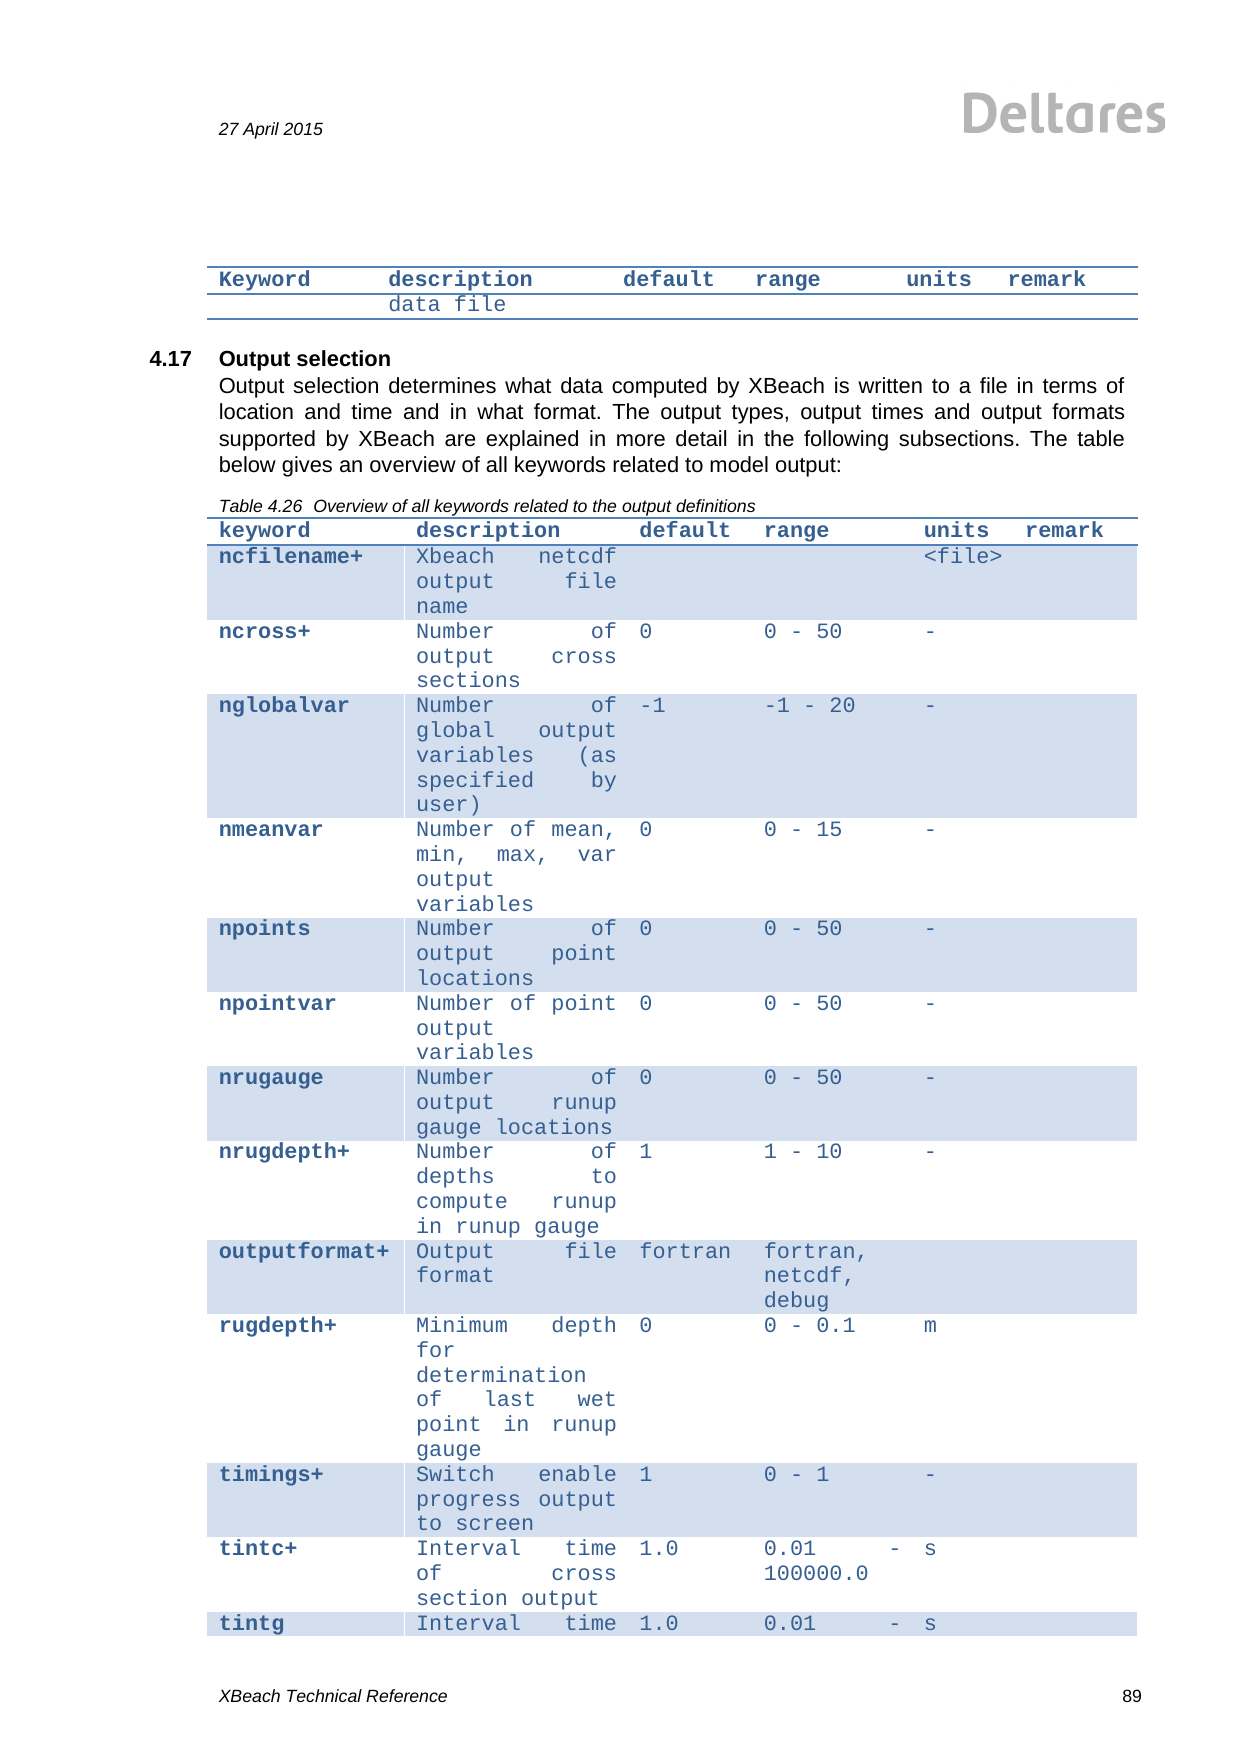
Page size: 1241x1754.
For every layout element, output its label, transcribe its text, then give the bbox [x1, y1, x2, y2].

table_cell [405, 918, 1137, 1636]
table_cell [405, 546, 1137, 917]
picture [964, 75, 1166, 133]
subtitle Output selection [192, 346, 1126, 371]
text Output selection determines what data computed by XBeach is written to a file in terms of location and time and in what format. The output types, output times and output formats supported by XBeach are explained in more detail in the following subsections. The table below gives an overview of all keywords related to model output: [218, 371, 1126, 478]
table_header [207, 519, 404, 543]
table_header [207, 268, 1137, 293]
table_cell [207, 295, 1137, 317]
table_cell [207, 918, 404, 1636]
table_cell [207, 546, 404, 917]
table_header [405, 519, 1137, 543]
